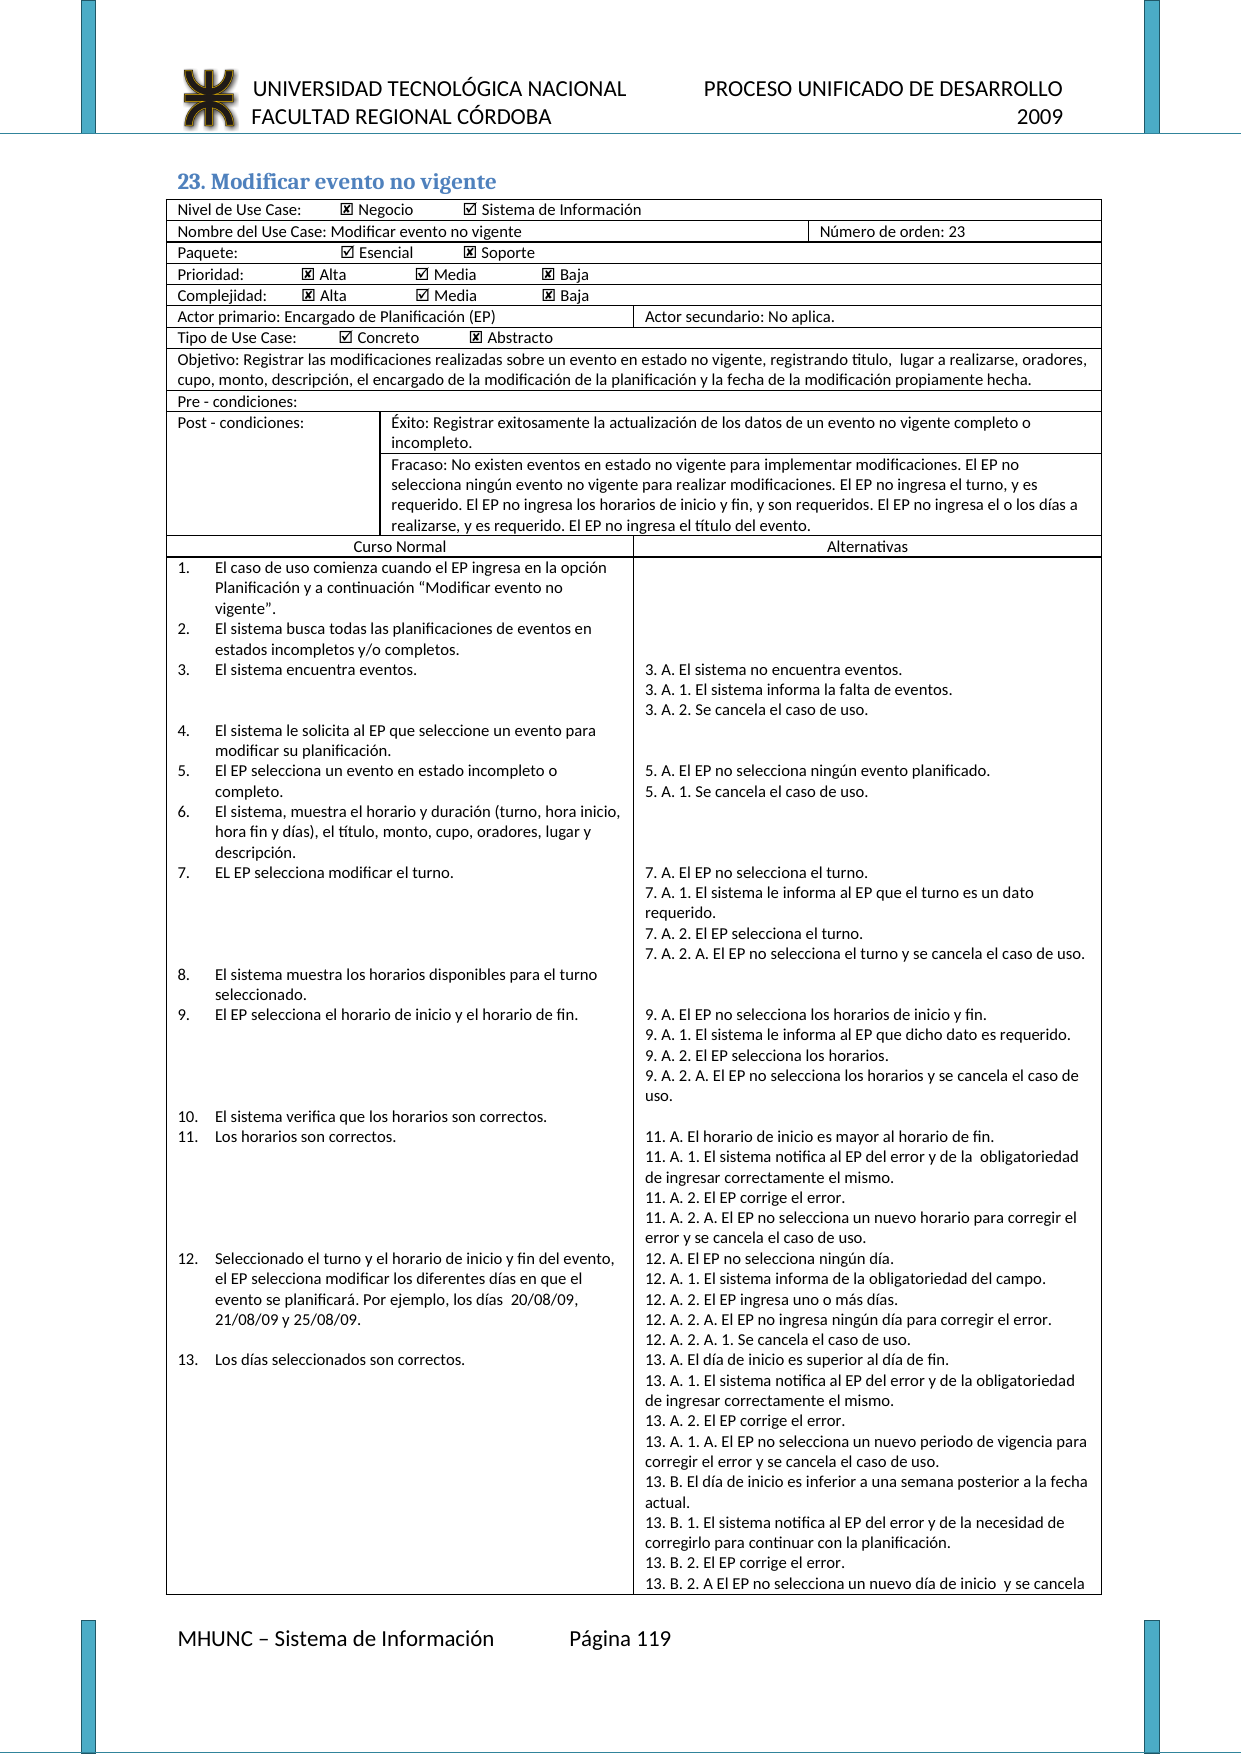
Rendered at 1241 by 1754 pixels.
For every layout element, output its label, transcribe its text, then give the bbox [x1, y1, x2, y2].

picture [182, 68, 239, 132]
table_cell Complejidad: Alta Media Baja [167, 285, 1101, 305]
table_cell Paquete: Esencial Soporte [167, 243, 1101, 263]
table_cell Actor primario: Encargado de Planificación (EP) [167, 306, 633, 327]
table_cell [634, 558, 1101, 1593]
subtitle 23. Modificar evento no vigente [177, 168, 1063, 195]
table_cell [167, 558, 633, 1593]
table_cell Fracaso: No existen eventos en estado no vigente para implementar modificaciones. El EP no selecciona ningún evento no vigente para realizar modificaciones. El EP no ingresa el turno, y es requerido. El EP no ingresa los horarios de inicio y fin, y son requeridos. El EP no ingresa el o los días a realizarse, y es requerido. El EP no ingresa el título del evento. [381, 454, 1101, 535]
table_cell Pre - condiciones: [167, 391, 1101, 411]
table_cell Éxito: Registrar exitosamente la actualización de los datos de un evento no vigente completo o incompleto. [381, 412, 1101, 453]
table_cell Número de orden: 23 [809, 221, 1101, 241]
table_cell Nombre del Use Case: Modificar evento no vigente [167, 221, 808, 241]
table_cell Objetivo: Registrar las modificaciones realizadas sobre un evento en estado no vigente, registrando titulo, lugar a realizarse, oradores, cupo, monto, descripción, el encargado de la modificación de la planificación y la fecha de la modificación propiamente hecha. [167, 349, 1101, 390]
table_cell Prioridad: Alta Media Baja [167, 264, 1101, 284]
table_header Nivel de Use Case: Negocio Sistema de Información [167, 200, 1101, 220]
table_cell Alternativas [634, 536, 1101, 556]
table_cell Tipo de Use Case: Concreto Abstracto [167, 328, 1101, 348]
table_cell Post - condiciones: [167, 412, 379, 535]
table_cell Actor secundario: No aplica. [634, 306, 1101, 327]
table_cell Curso Normal [167, 536, 633, 556]
